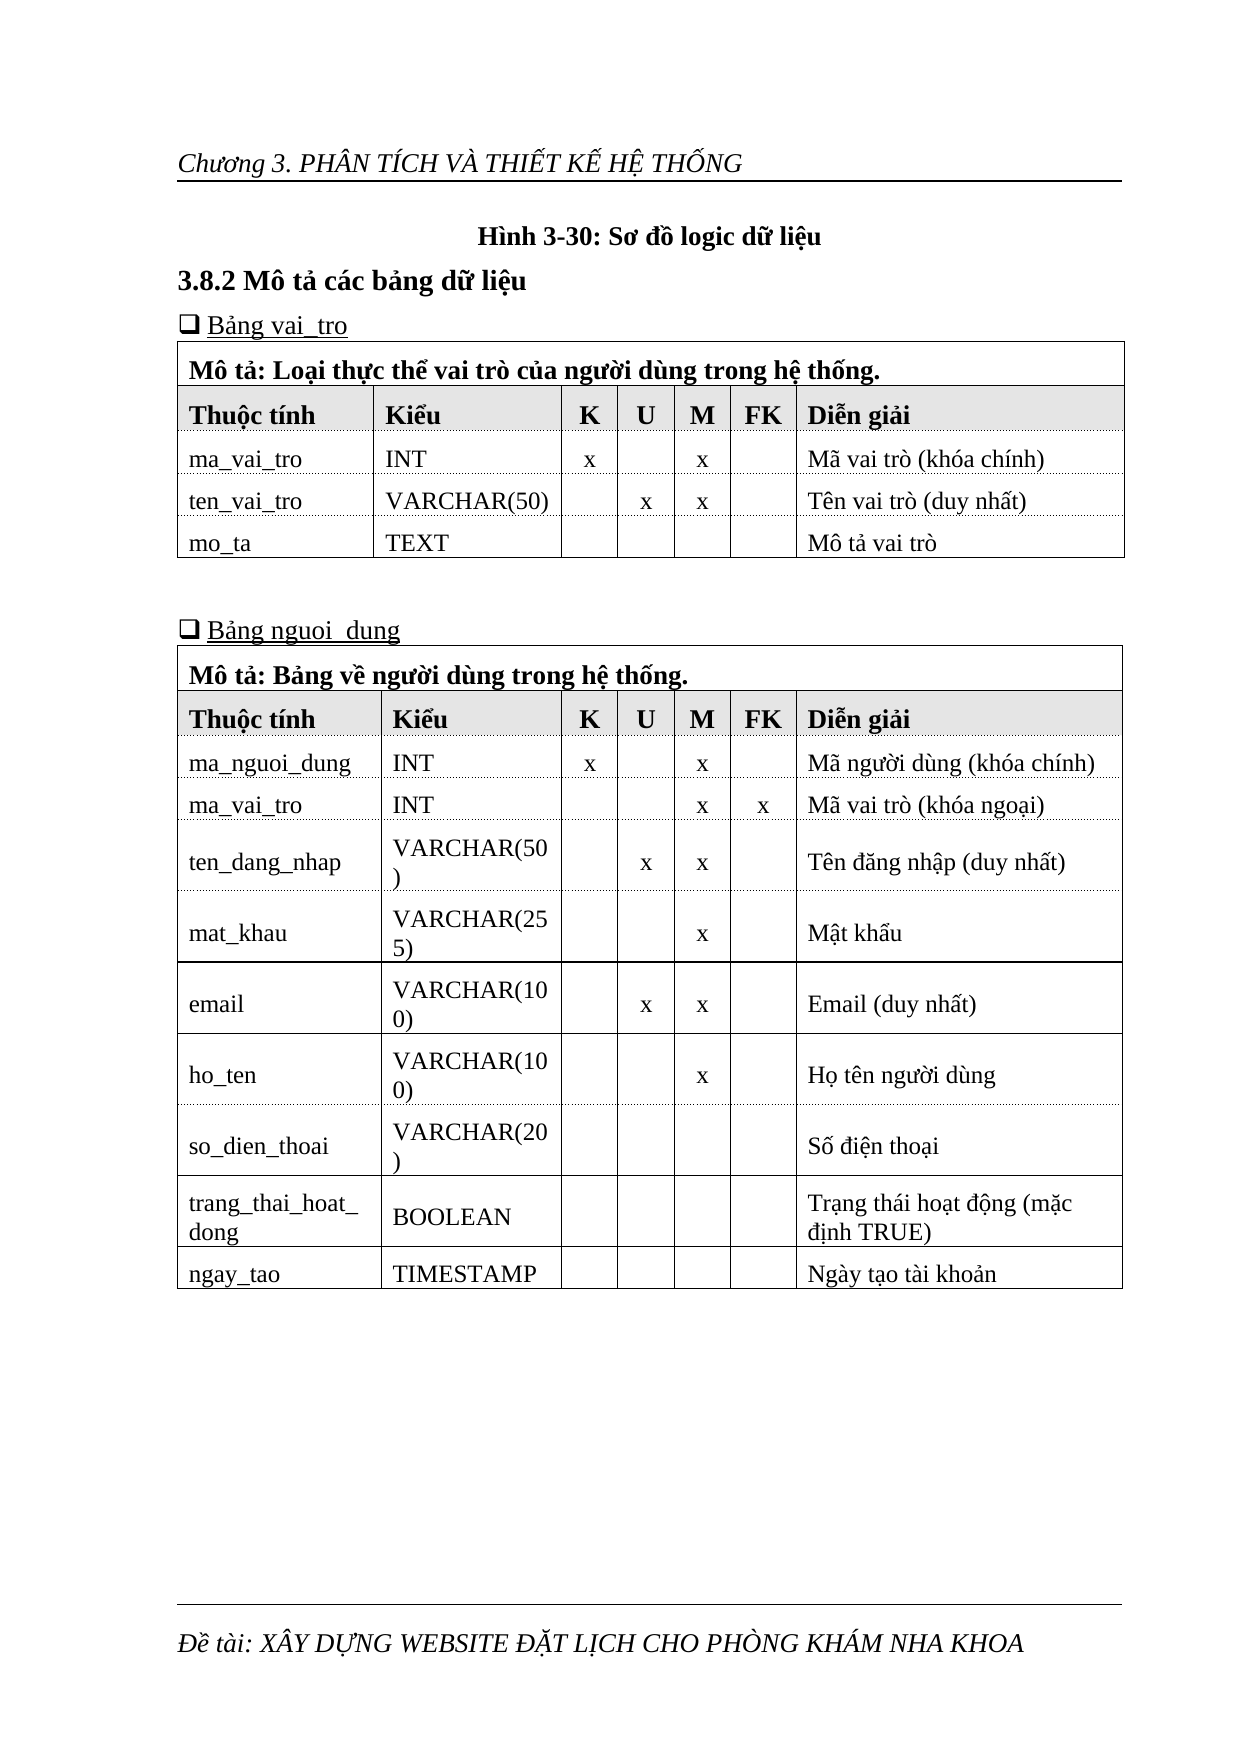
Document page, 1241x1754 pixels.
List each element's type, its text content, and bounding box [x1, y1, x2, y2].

table_cell x [618, 819, 674, 890]
table_cell VARCHAR(50) [374, 473, 561, 515]
table_cell K [562, 691, 617, 735]
table_cell VARCHAR(50) [382, 819, 561, 890]
table_cell Diễn giải [797, 691, 1122, 735]
table_cell ngay_tao [178, 1247, 381, 1288]
table_cell Diễn giải [797, 386, 1124, 430]
table_cell INT [382, 777, 561, 819]
table_cell ma_vai_tro [178, 777, 381, 819]
table_cell Trạng thái hoạt động (mặc định TRUE) [797, 1176, 1122, 1246]
table_cell Mã vai trò (khóa ngoại) [797, 777, 1122, 819]
table_cell mat_khau [178, 890, 381, 961]
table_cell x [675, 819, 730, 890]
table_cell x [675, 735, 730, 777]
table_cell trang_thai_hoat_dong [178, 1176, 381, 1246]
table_cell Mã người dùng (khóa chính) [797, 735, 1122, 777]
table_cell VARCHAR(255) [382, 890, 561, 961]
table_cell [562, 515, 617, 557]
table_cell [562, 1104, 617, 1174]
table_cell VARCHAR(100) [382, 1034, 561, 1103]
table_cell [618, 1104, 674, 1174]
text Bảng nguoi_dung [177, 614, 1122, 645]
table_cell [618, 515, 674, 557]
table_cell U [618, 386, 674, 430]
table_cell ho_ten [178, 1034, 381, 1103]
table_cell [618, 890, 674, 961]
table_cell ma_nguoi_dung [178, 735, 381, 777]
table_cell Email (duy nhất) [797, 963, 1122, 1032]
table_cell x [731, 777, 796, 819]
table_cell [618, 1247, 674, 1288]
table_cell Thuộc tính [178, 691, 381, 735]
table_cell VARCHAR(100) [382, 963, 561, 1032]
table_cell x [675, 473, 730, 515]
table_cell INT [382, 735, 561, 777]
table_cell U [618, 691, 674, 735]
table_cell ten_dang_nhap [178, 819, 381, 890]
table_cell INT [374, 430, 561, 472]
table_cell Kiểu [382, 691, 561, 735]
table_header Mô tả: Bảng về người dùng trong hệ thống. [178, 646, 1122, 690]
table_cell [675, 515, 730, 557]
table_cell [618, 430, 674, 472]
table_cell VARCHAR(20) [382, 1104, 561, 1174]
table_cell x [675, 963, 730, 1032]
table_cell TIMESTAMP [382, 1247, 561, 1288]
table_cell [731, 1247, 796, 1288]
table_cell x [675, 777, 730, 819]
table_cell [731, 1176, 796, 1246]
table_cell [731, 819, 796, 890]
table_cell Họ tên người dùng [797, 1034, 1122, 1103]
table_cell Kiểu [374, 386, 561, 430]
table_cell ten_vai_tro [178, 473, 373, 515]
table_cell M [675, 691, 730, 735]
text Hình 3-30: Sơ đồ logic dữ liệu [177, 220, 1122, 251]
table_cell [675, 1104, 730, 1174]
table_cell [731, 430, 796, 472]
table_cell [562, 473, 617, 515]
table_cell Thuộc tính [178, 386, 373, 430]
table_cell x [562, 430, 617, 472]
table_cell x [562, 735, 617, 777]
table_cell x [618, 473, 674, 515]
table_cell [731, 1034, 796, 1103]
table_cell [675, 1247, 730, 1288]
table_cell x [618, 963, 674, 1032]
text 3.8.2 Mô tả các bảng dữ liệu [177, 263, 1122, 297]
table_cell [562, 777, 617, 819]
table_cell Mật khẩu [797, 890, 1122, 961]
table_cell ma_vai_tro [178, 430, 373, 472]
table_header Mô tả: Loại thực thể vai trò của người dùng trong hệ thống. [178, 342, 1124, 385]
table_cell [618, 1034, 674, 1103]
table_cell [562, 1034, 617, 1103]
table_cell [731, 890, 796, 961]
text Bảng vai_tro [177, 309, 1122, 341]
table_cell [562, 1247, 617, 1288]
table_cell [618, 735, 674, 777]
table_cell [562, 819, 617, 890]
table_cell FK [731, 386, 796, 430]
table_cell K [562, 386, 617, 430]
table_cell [731, 515, 796, 557]
table_cell Mã vai trò (khóa chính) [797, 430, 1124, 472]
table_cell Số điện thoại [797, 1104, 1122, 1174]
table_cell [562, 1176, 617, 1246]
table_cell BOOLEAN [382, 1176, 561, 1246]
table_cell x [675, 1034, 730, 1103]
table_cell [731, 1104, 796, 1174]
table_cell Mô tả vai trò [797, 515, 1124, 557]
table_cell [618, 1176, 674, 1246]
table_cell mo_ta [178, 515, 373, 557]
table_cell [731, 735, 796, 777]
table_cell [618, 777, 674, 819]
table_cell [562, 963, 617, 1032]
table_cell [562, 890, 617, 961]
table_cell TEXT [374, 515, 561, 557]
table_cell Ngày tạo tài khoản [797, 1247, 1122, 1288]
table_cell x [675, 430, 730, 472]
table_cell so_dien_thoai [178, 1104, 381, 1174]
table_cell email [178, 963, 381, 1032]
table_cell [675, 1176, 730, 1246]
table_cell FK [731, 691, 796, 735]
table_cell M [675, 386, 730, 430]
table_cell [731, 473, 796, 515]
table_cell Tên đăng nhập (duy nhất) [797, 819, 1122, 890]
table_cell [731, 963, 796, 1032]
table_cell x [675, 890, 730, 961]
table_cell Tên vai trò (duy nhất) [797, 473, 1124, 515]
